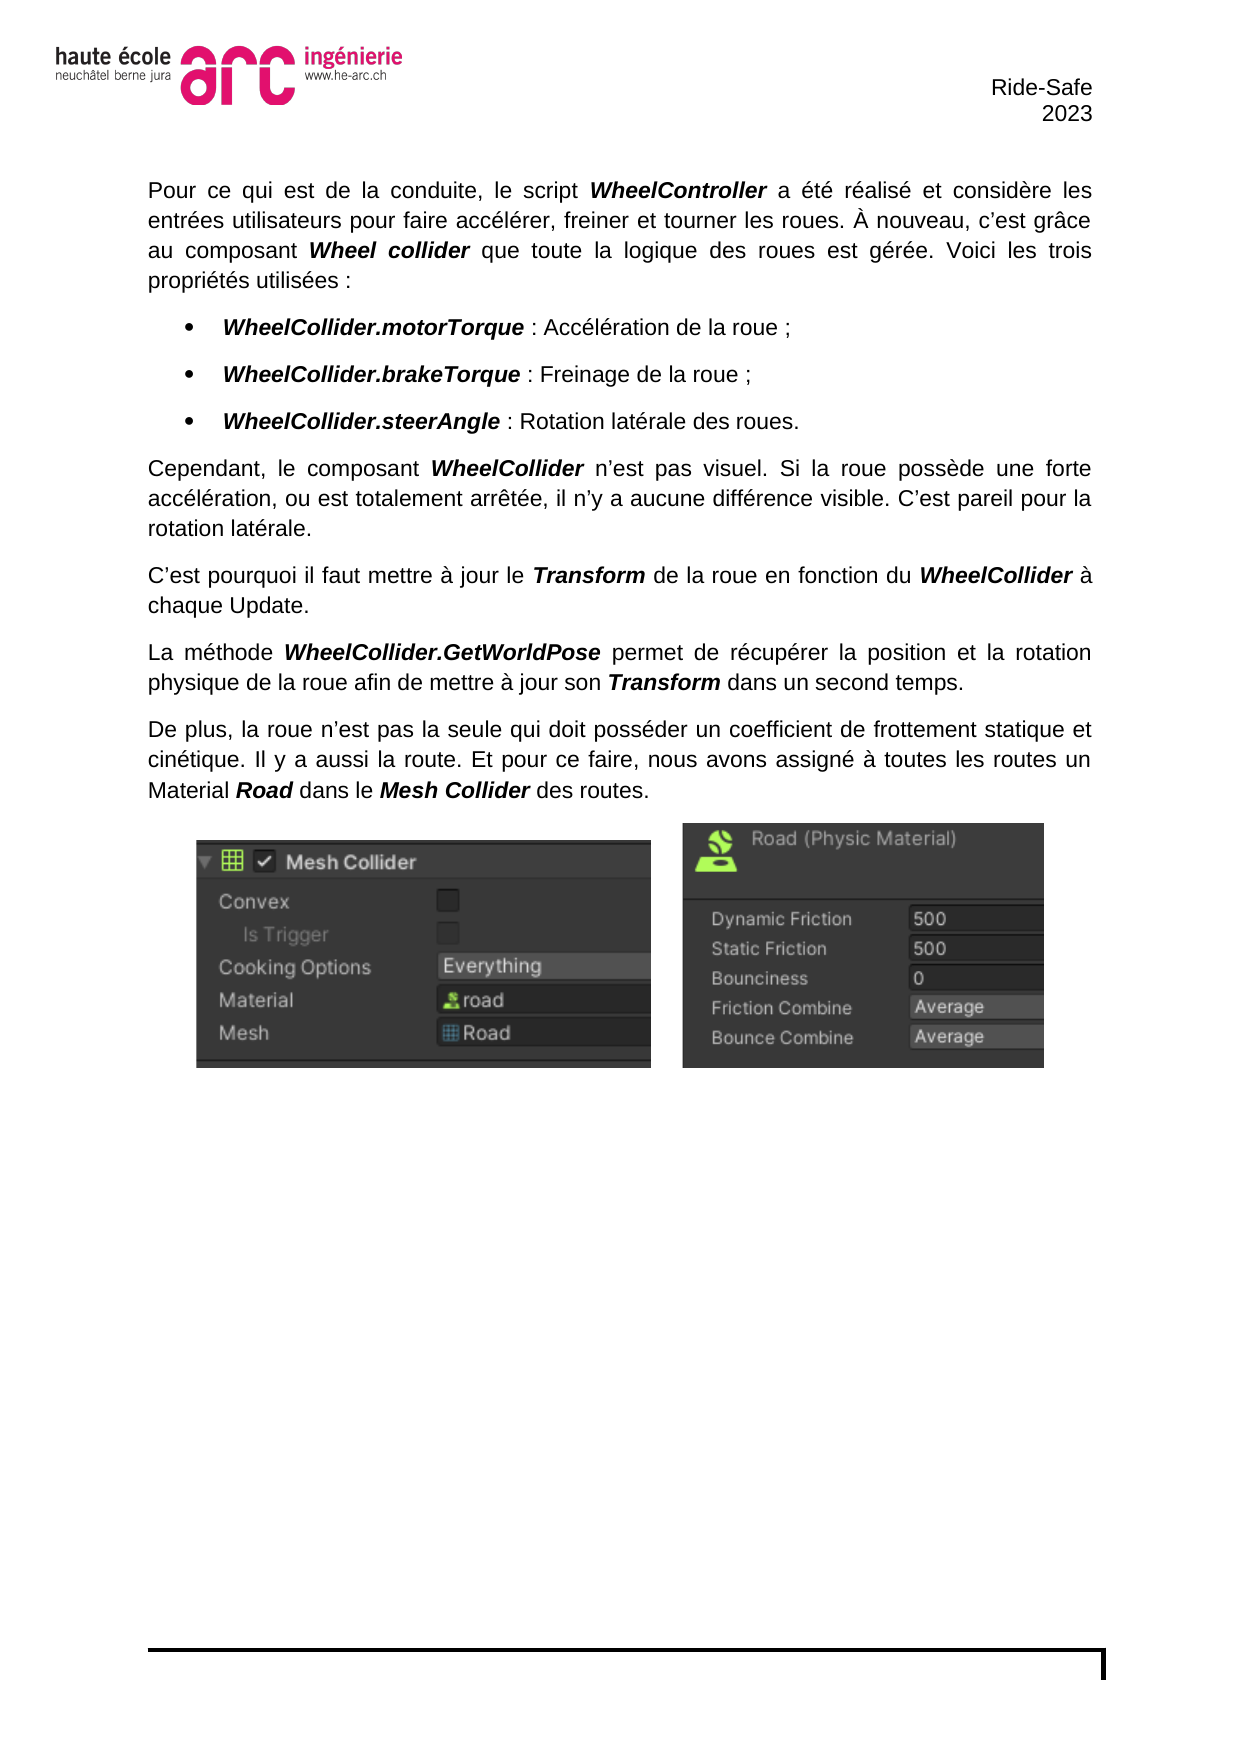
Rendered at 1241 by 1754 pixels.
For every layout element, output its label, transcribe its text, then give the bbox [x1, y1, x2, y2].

text Cependant, le composant WheelCollider n’est pas visuel. Si la roue possède une forte accélération, ou est totalement arrêtée, il n’y a aucune différence visible. C’est pareil pour la rotation latérale. [148, 455, 1093, 541]
text Pour ce qui est de la conduite, le script WheelController a été réalisé et considère les entrées utilisateurs pour faire accélérer, freiner et tourner les roues. À nouveau, c’est grâce au composant Wheel collider que toute la logique des roues est gérée. Voici les trois propriétés utilisées : [148, 177, 1093, 293]
list WheelCollider.brakeTorque : Freinage de la roue ; [185, 361, 1093, 387]
list WheelCollider.steerAngle : Rotation latérale des roues. [185, 408, 1093, 434]
picture [196, 840, 651, 1068]
text La méthode WheelCollider.GetWorldPose permet de récupérer la position et la rotation physique de la roue afin de mettre à jour son Transform dans un second temps. [148, 639, 1093, 696]
text De plus, la roue n’est pas la seule qui doit posséder un coefficient de frottement statique et cinétique. Il y a aussi la route. Et pour ce faire, nous avons assigné à toutes les routes un Material Road dans le Mesh Collider des routes. [148, 716, 1093, 803]
text C’est pourquoi il faut mettre à jour le Transform de la roue en fonction du WheelCollider à chaque Update. [148, 562, 1093, 618]
picture [682, 823, 1044, 1068]
picture [50, 42, 406, 105]
list WheelCollider.motorTorque : Accélération de la roue ; [185, 314, 1093, 340]
